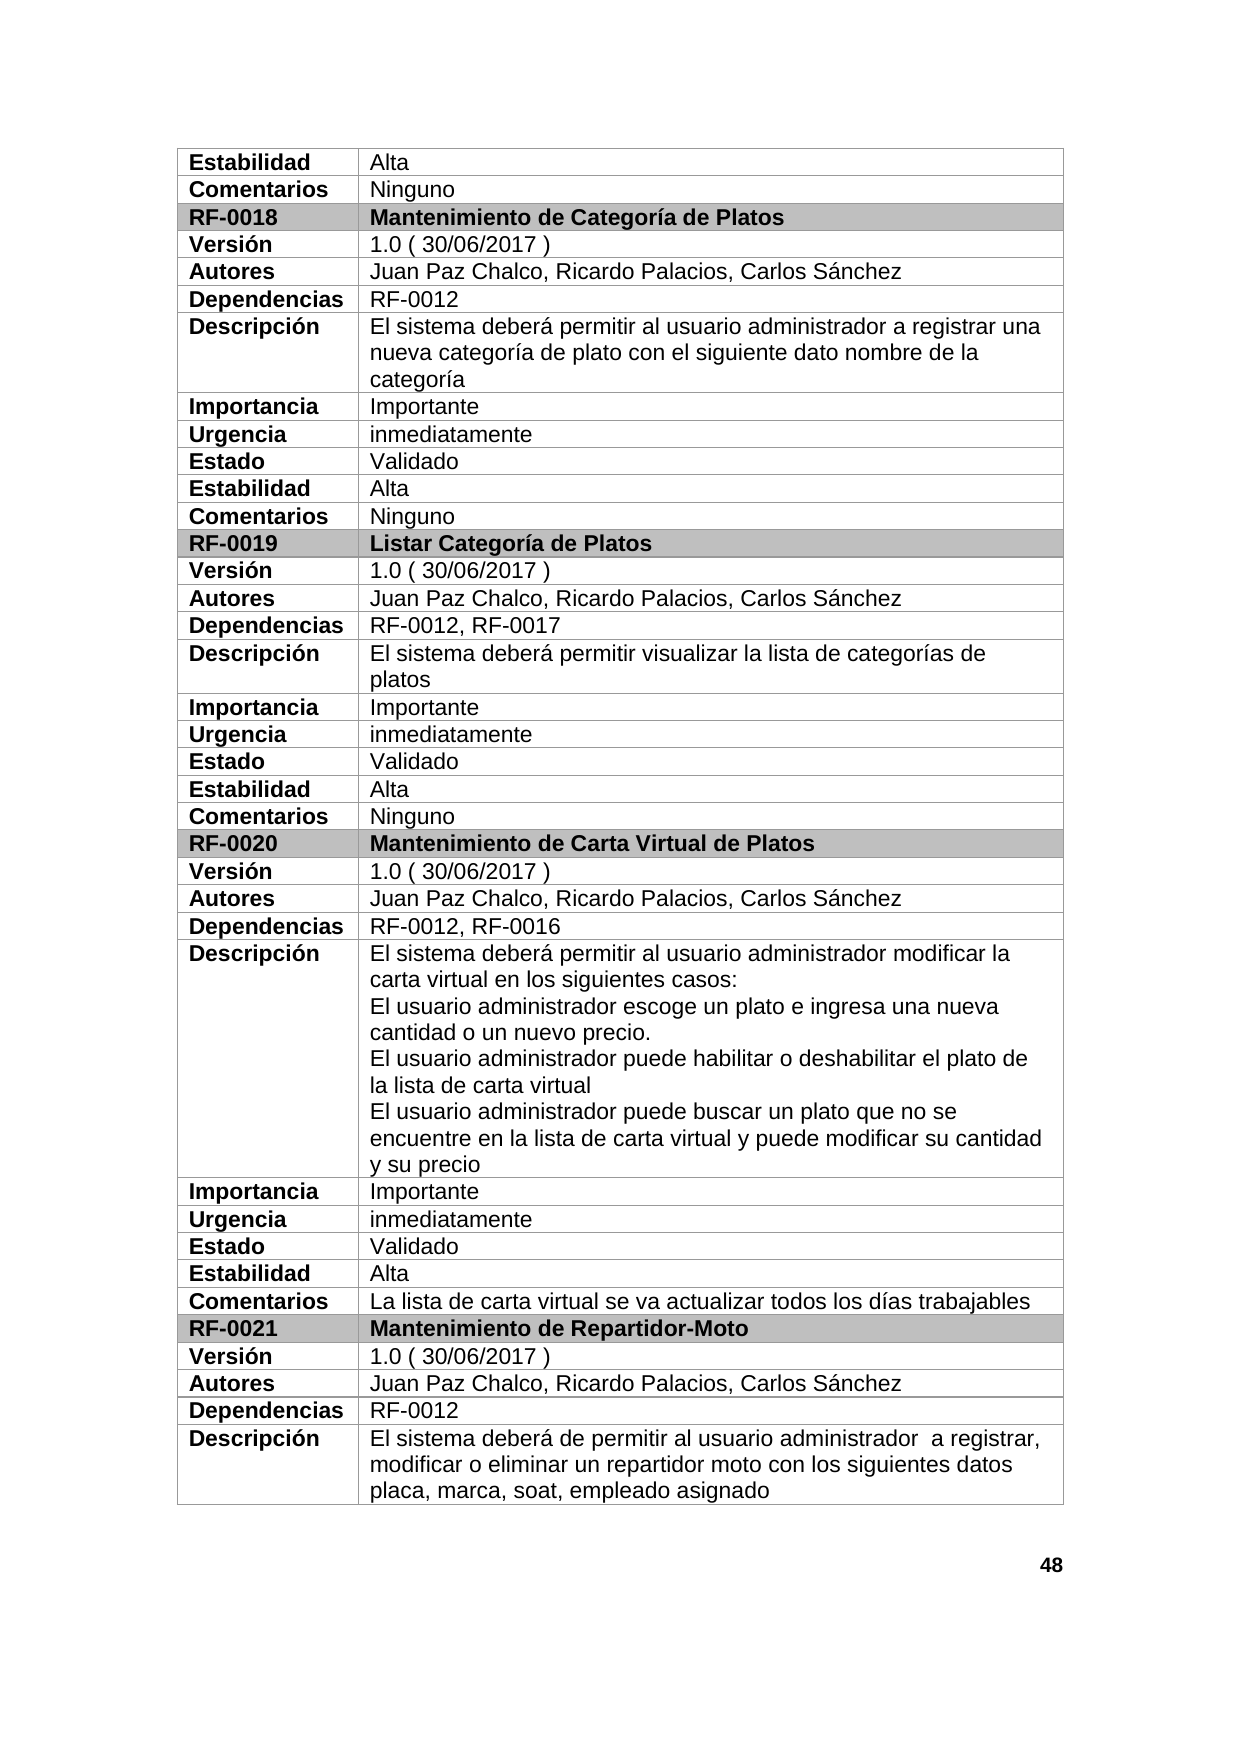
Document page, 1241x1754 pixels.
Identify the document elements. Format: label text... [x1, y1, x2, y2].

table_cell Versión [178, 558, 358, 584]
table_cell Mantenimiento de Repartidor-Moto [359, 1315, 1063, 1342]
table_cell RF-0012, RF-0017 [359, 612, 1063, 639]
table_cell Alta [359, 1260, 1063, 1287]
table_cell Dependencias [178, 913, 358, 939]
table_cell Estabilidad [178, 475, 358, 502]
table_cell Alta [359, 776, 1063, 802]
table_cell Ninguno [359, 503, 1063, 529]
table_cell La lista de carta virtual se va actualizar todos los días trabajables [359, 1288, 1063, 1314]
table_cell Comentarios [178, 503, 358, 529]
table_cell Descripción [178, 640, 358, 692]
table_cell Estado [178, 1233, 358, 1259]
table_cell Listar Categoría de Platos [359, 530, 1063, 556]
table_cell inmediatamente [359, 421, 1063, 447]
table_cell El sistema deberá permitir al usuario administrador a registrar una nueva categoría de plato con el siguiente dato nombre de la categoría [359, 313, 1063, 392]
table_cell Versión [178, 231, 358, 257]
table_cell Autores [178, 258, 358, 284]
table_cell El sistema deberá permitir al usuario administrador modificar la carta virtual en los siguientes casos: El usuario administrador escoge un plato e ingresa una nueva cantidad o un nuevo precio. El usuario administrador puede habilitar o deshabilitar el plato de la lista de carta virtual El usuario administrador puede buscar un plato que no se encuentre en la lista de carta virtual y puede modificar su cantidad y su precio [359, 940, 1063, 1177]
table_cell 1.0 ( 30/06/2017 ) [359, 231, 1063, 257]
table_cell Descripción [178, 1425, 358, 1504]
table_cell Juan Paz Chalco, Ricardo Palacios, Carlos Sánchez [359, 885, 1063, 912]
table_cell Estabilidad [178, 776, 358, 802]
table_cell Mantenimiento de Categoría de Platos [359, 204, 1063, 230]
table_cell Importante [359, 1178, 1063, 1204]
table_cell Descripción [178, 313, 358, 392]
table_cell Importancia [178, 1178, 358, 1204]
table_cell RF-0019 [178, 530, 358, 556]
table_cell RF-0021 [178, 1315, 358, 1342]
table_cell Importante [359, 393, 1063, 419]
table_cell 1.0 ( 30/06/2017 ) [359, 858, 1063, 884]
table_cell Dependencias [178, 1398, 358, 1424]
table_cell Alta [359, 475, 1063, 502]
table_cell Importancia [178, 694, 358, 720]
table_cell inmediatamente [359, 1206, 1063, 1232]
table_cell Importante [359, 694, 1063, 720]
table_cell Estabilidad [178, 149, 358, 175]
table_cell Juan Paz Chalco, Ricardo Palacios, Carlos Sánchez [359, 1370, 1063, 1396]
table_cell RF-0012 [359, 1398, 1063, 1424]
table_cell Comentarios [178, 176, 358, 202]
table_cell Alta [359, 149, 1063, 175]
table_cell Autores [178, 885, 358, 912]
table_cell Autores [178, 585, 358, 611]
table_cell Importancia [178, 393, 358, 419]
table_cell inmediatamente [359, 721, 1063, 747]
table_cell Juan Paz Chalco, Ricardo Palacios, Carlos Sánchez [359, 258, 1063, 284]
table_cell Validado [359, 748, 1063, 774]
table_cell Estabilidad [178, 1260, 358, 1287]
table_cell Estado [178, 448, 358, 474]
table_cell El sistema deberá de permitir al usuario administrador a registrar, modificar o eliminar un repartidor moto con los siguientes datos placa, marca, soat, empleado asignado [359, 1425, 1063, 1504]
table_cell Ninguno [359, 803, 1063, 829]
table_cell RF-0012 [359, 286, 1063, 312]
table_cell Dependencias [178, 286, 358, 312]
table_cell Validado [359, 448, 1063, 474]
table_cell Dependencias [178, 612, 358, 639]
table_cell Versión [178, 1343, 358, 1369]
table_cell RF-0018 [178, 204, 358, 230]
table_cell RF-0020 [178, 830, 358, 857]
table_cell Validado [359, 1233, 1063, 1259]
table_cell 1.0 ( 30/06/2017 ) [359, 558, 1063, 584]
table_cell Descripción [178, 940, 358, 1177]
table_cell Autores [178, 1370, 358, 1396]
table_cell Versión [178, 858, 358, 884]
table_cell Juan Paz Chalco, Ricardo Palacios, Carlos Sánchez [359, 585, 1063, 611]
table_cell Comentarios [178, 803, 358, 829]
table_cell 1.0 ( 30/06/2017 ) [359, 1343, 1063, 1369]
table_cell RF-0012, RF-0016 [359, 913, 1063, 939]
table_cell Ninguno [359, 176, 1063, 202]
table_cell Urgencia [178, 1206, 358, 1232]
table_cell Urgencia [178, 721, 358, 747]
table_cell Comentarios [178, 1288, 358, 1314]
table_cell El sistema deberá permitir visualizar la lista de categorías de platos [359, 640, 1063, 692]
table_cell Mantenimiento de Carta Virtual de Platos [359, 830, 1063, 857]
table_cell Estado [178, 748, 358, 774]
table_cell Urgencia [178, 421, 358, 447]
